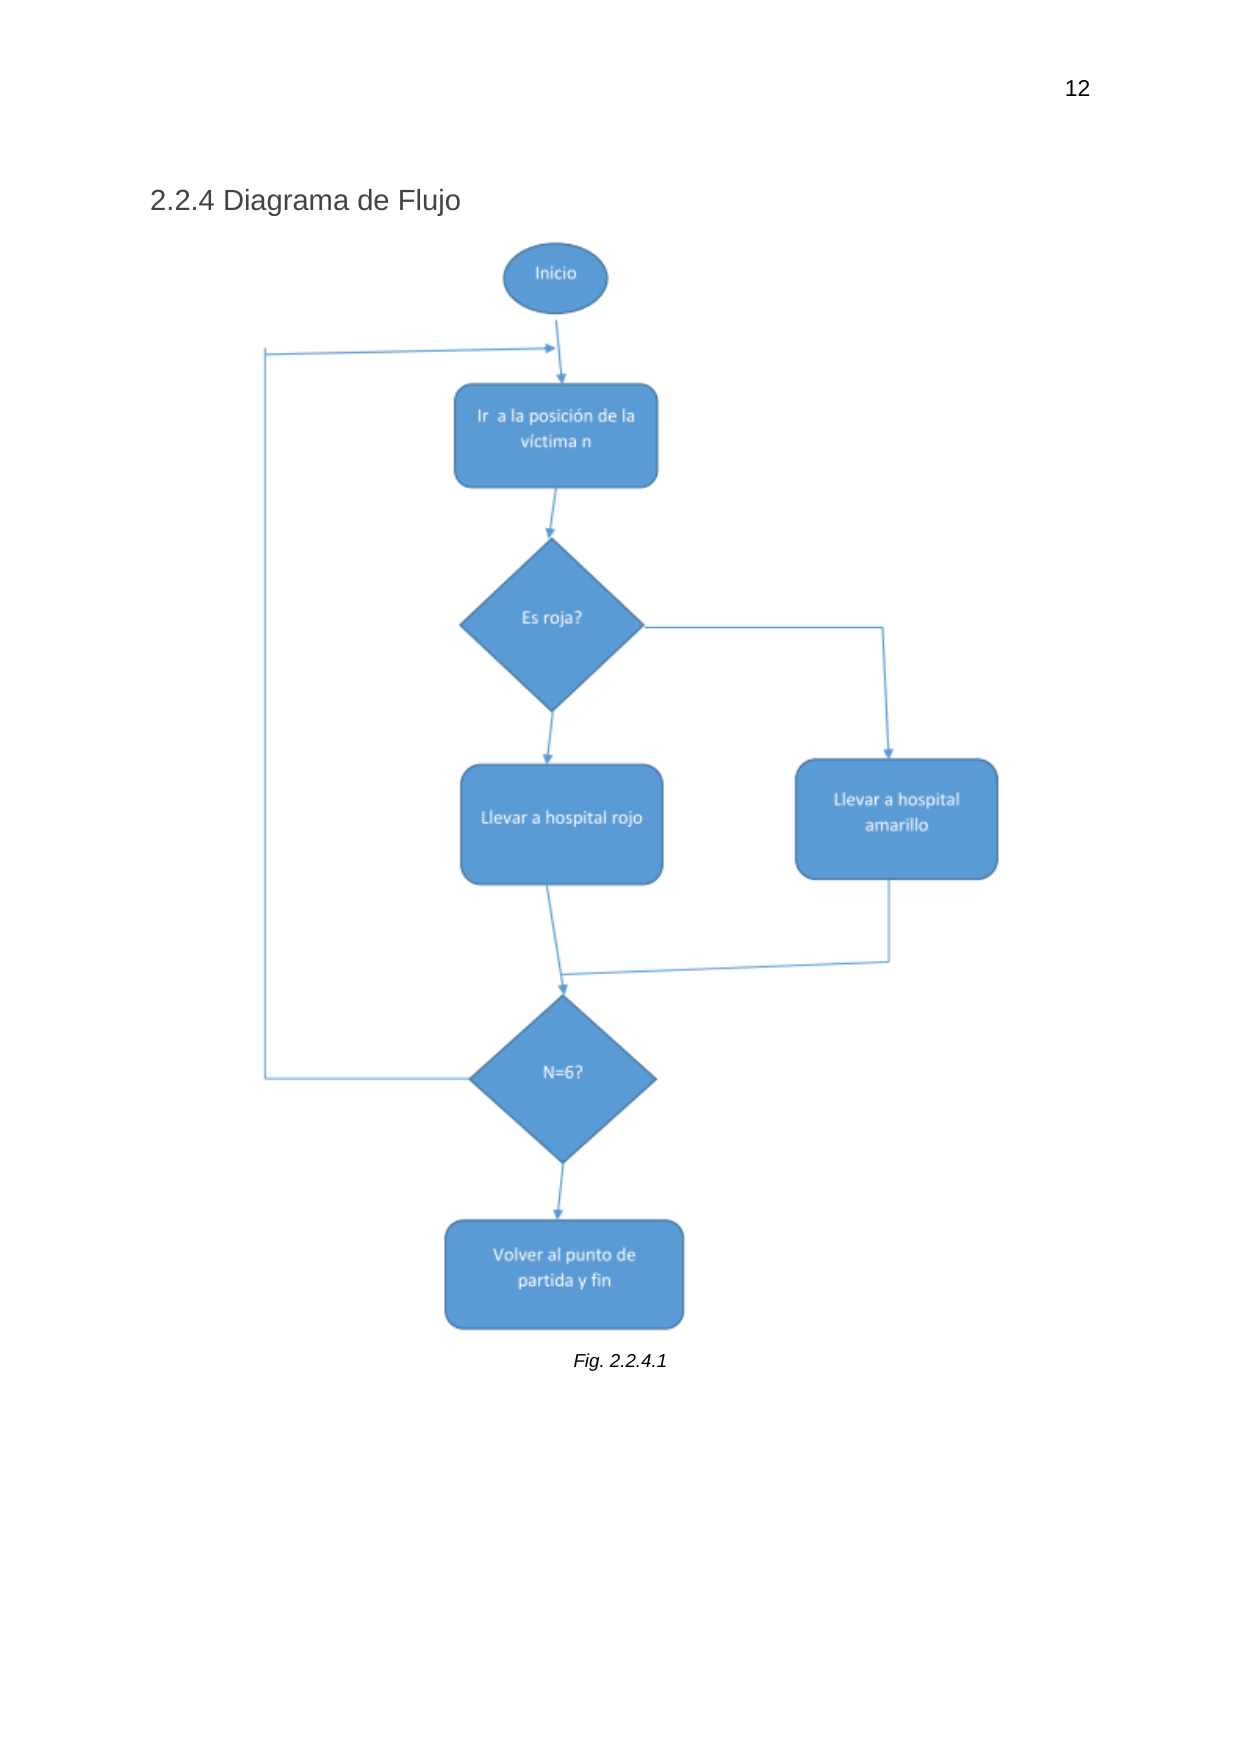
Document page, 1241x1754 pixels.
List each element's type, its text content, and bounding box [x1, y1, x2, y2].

text Fig. 2.2.4.1 [150, 1350, 1090, 1371]
subtitle 2.2.4 Diagrama de Flujo [150, 183, 1090, 217]
picture [221, 230, 1019, 1346]
